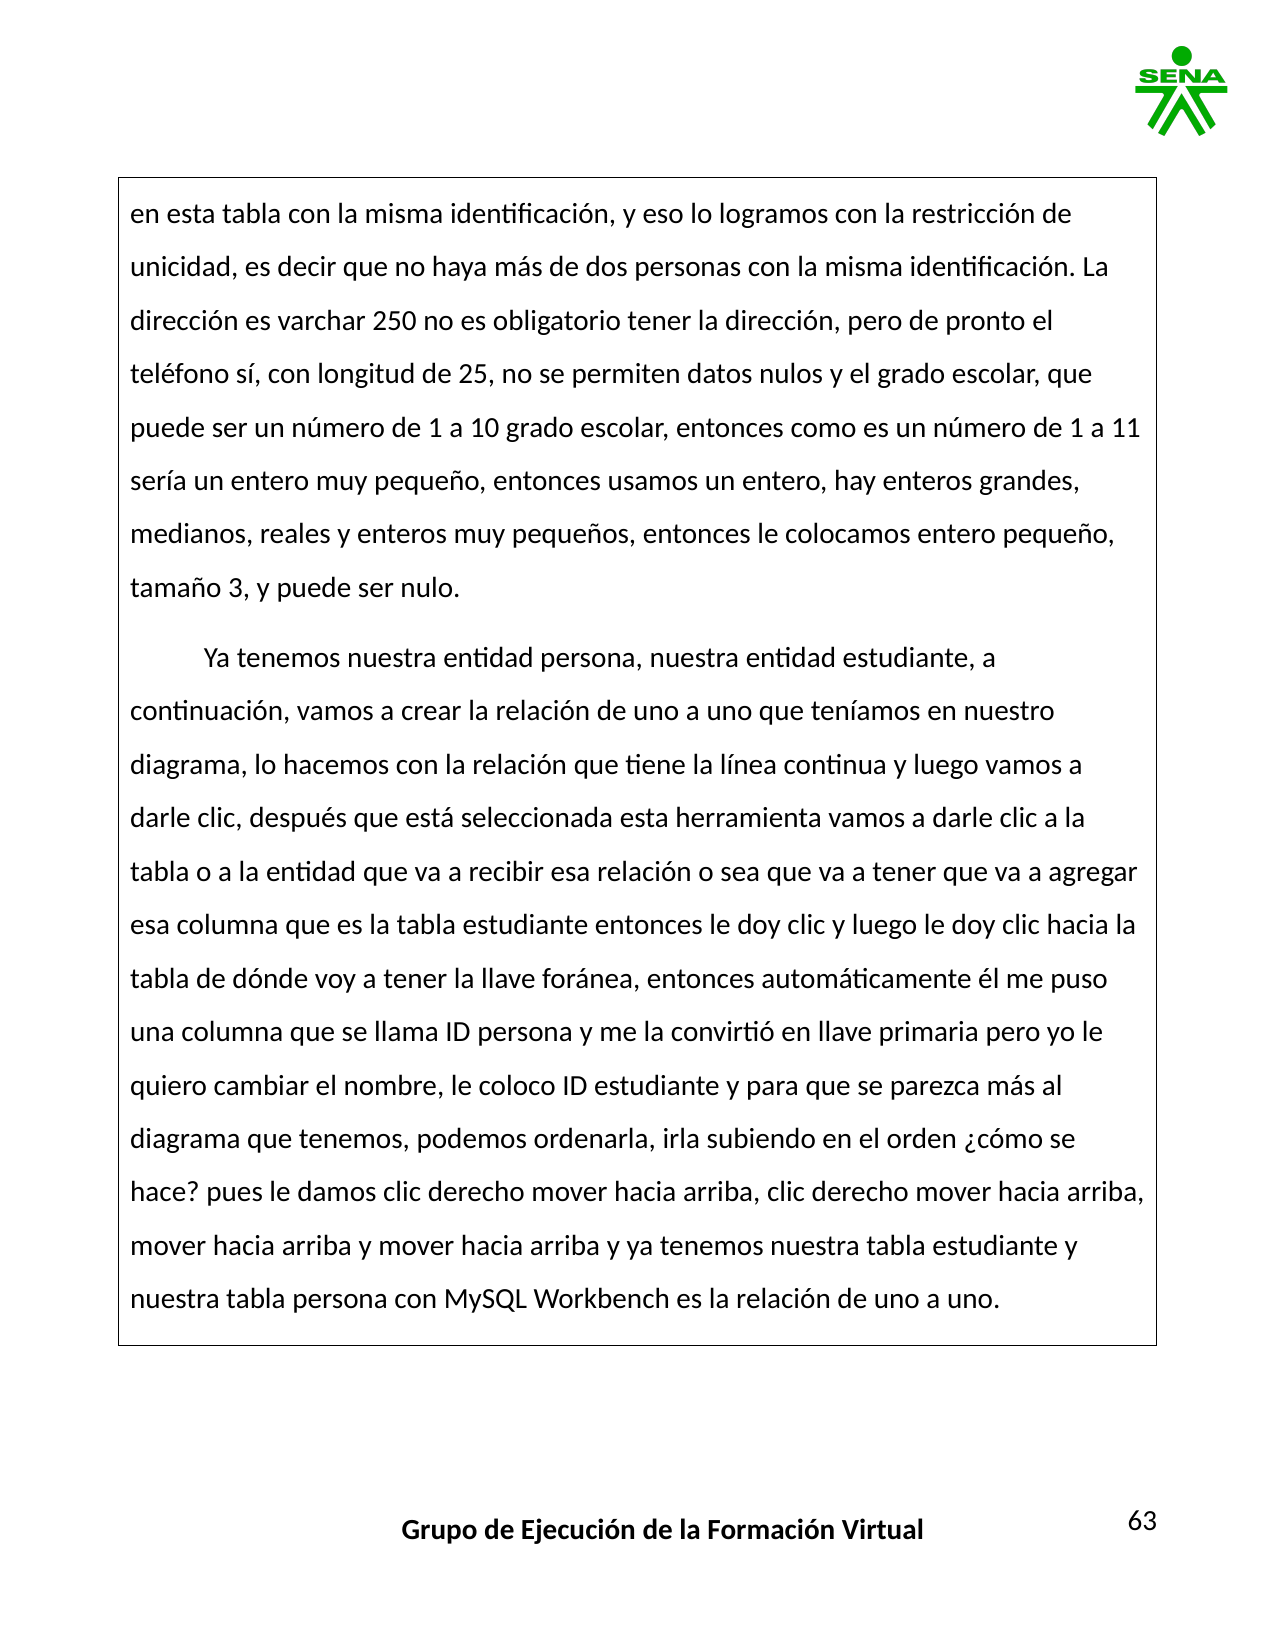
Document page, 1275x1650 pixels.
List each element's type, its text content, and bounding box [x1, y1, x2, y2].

picture [1135, 46, 1228, 136]
